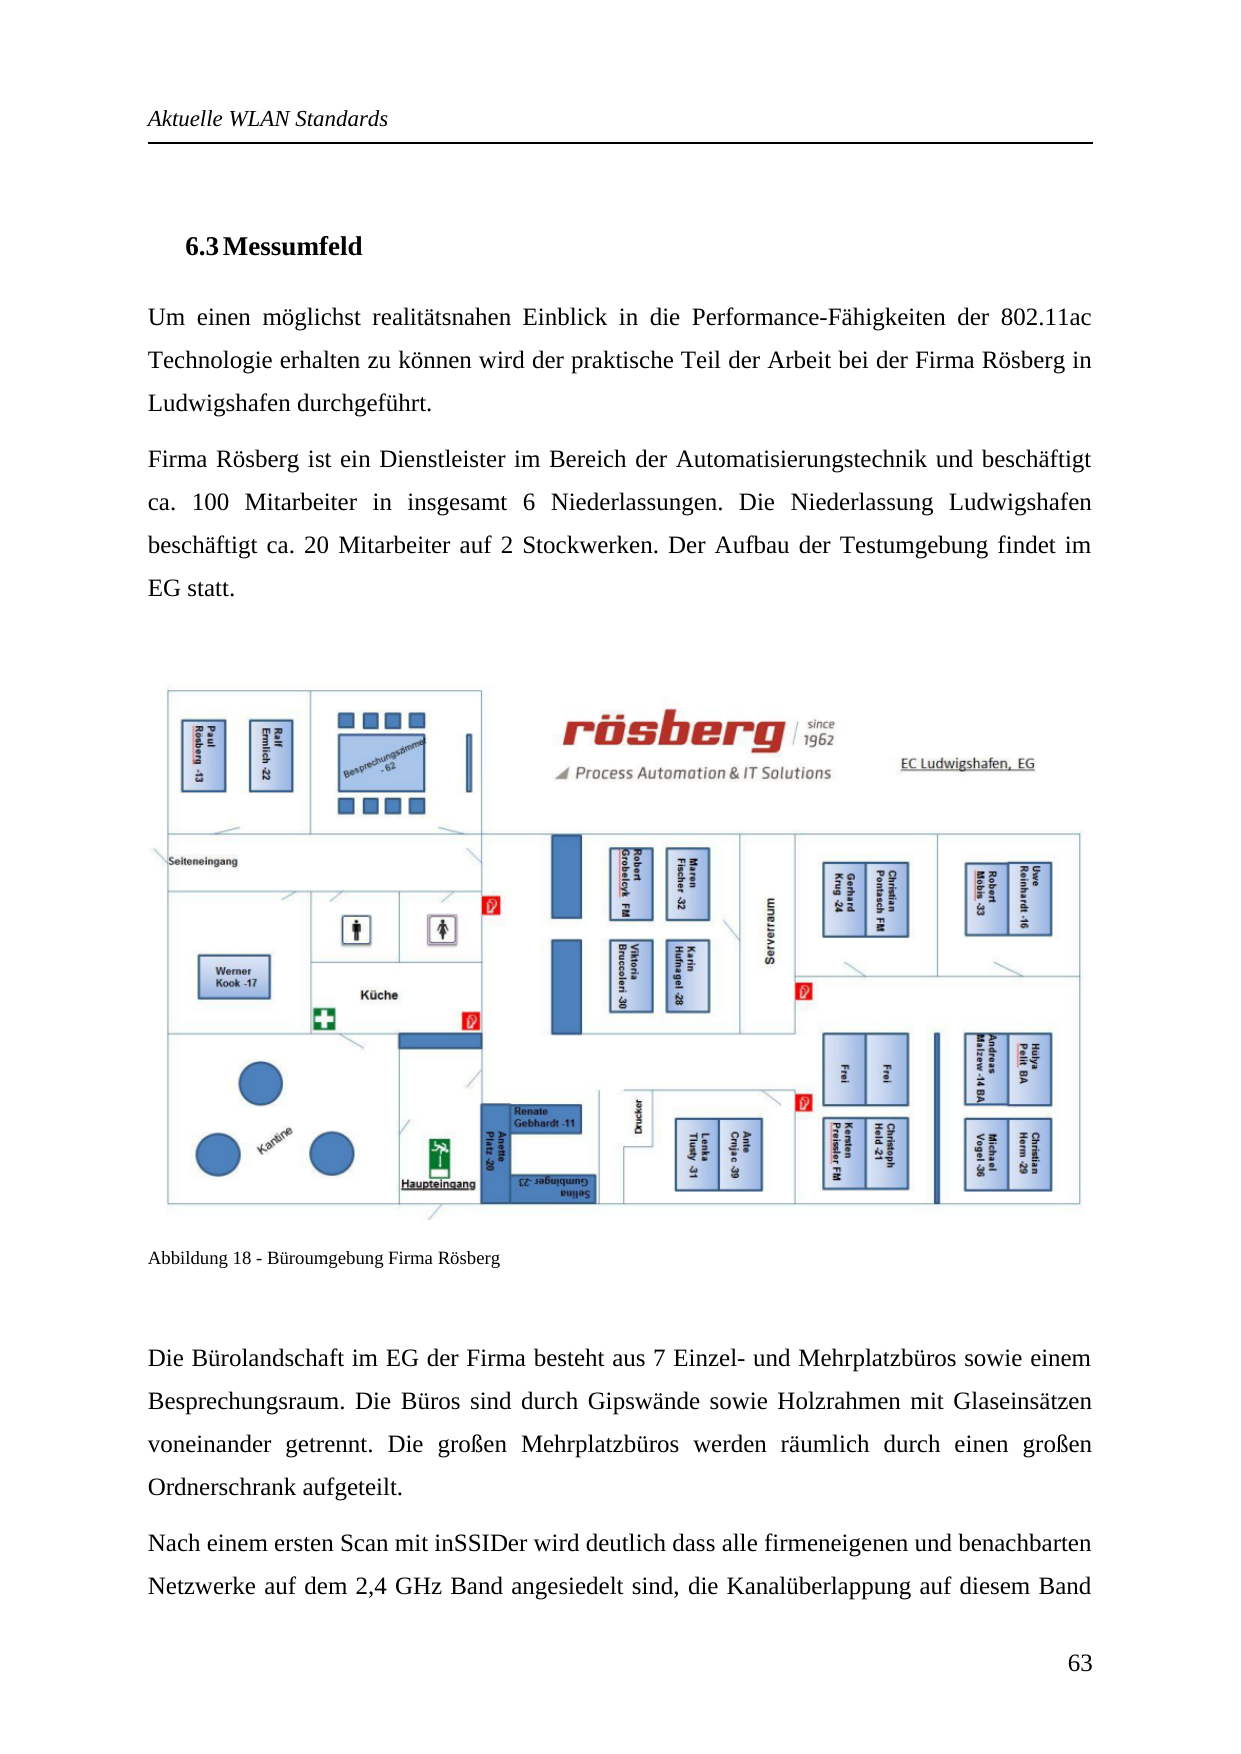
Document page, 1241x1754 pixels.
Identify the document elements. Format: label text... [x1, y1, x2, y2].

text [148, 1528, 1093, 1600]
text Um einen möglichst realitätsnahen Einblick in die Performance-Fähigkeiten der 802.11ac Technologie erhalten zu können wird der praktische Teil der Arbeit bei der Firma Rösberg in Ludwigshafen durchgeführt. [148, 302, 1093, 417]
subtitle Messumfeld [185, 230, 1093, 261]
picture [147, 684, 1093, 1220]
text Die Bürolandschaft im EG der Firma besteht aus 7 Einzel- und Mehrplatzbüros sowie einem Besprechungsraum. Die Büros sind durch Gipswände sowie Holzrahmen mit Glaseinsätzen voneinander getrennt. Die großen Mehrplatzbüros werden räumlich durch einen großen Ordnerschrank aufgeteilt. [148, 1343, 1093, 1501]
text Firma Rösberg ist ein Dienstleister im Bereich der Automatisierungstechnik und beschäftigt ca. 100 Mitarbeiter in insgesamt 6 Niederlassungen. Die Niederlassung Ludwigshafen beschäftigt ca. 20 Mitarbeiter auf 2 Stockwerken. Der Aufbau der Testumgebung findet im EG statt. [148, 444, 1093, 602]
